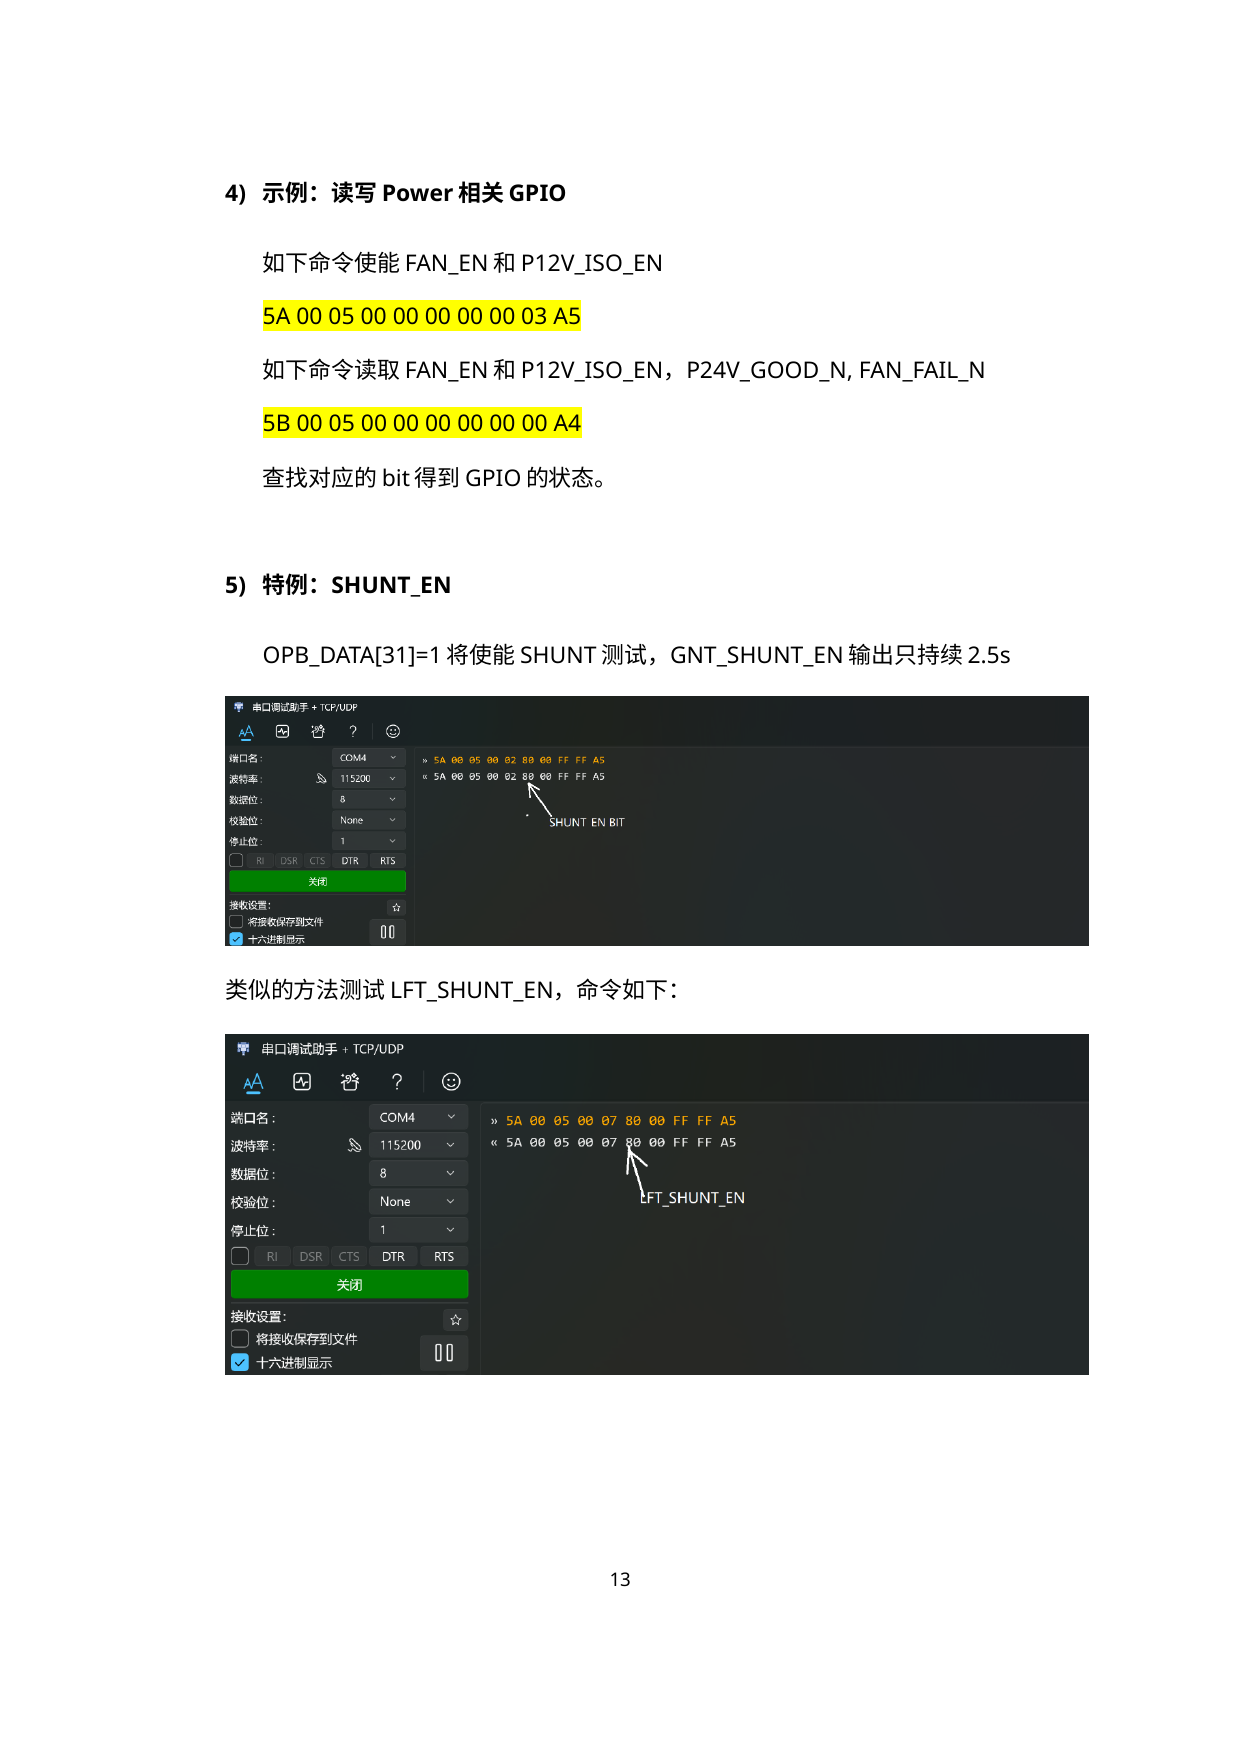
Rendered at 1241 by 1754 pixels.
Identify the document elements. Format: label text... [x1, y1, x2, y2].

list 特例：SHUNT_EN [225, 551, 1053, 616]
picture [225, 1034, 1089, 1375]
list 查找对应的bit得到GPIO的状态。 [262, 444, 1053, 509]
picture [225, 696, 1089, 946]
list 类似的方法测试LFT_SHUNT_EN，命令如下： [225, 956, 1053, 1021]
list 如下命令读取FAN_EN和P12V_ISO_EN，P24V_GOOD_N, FAN_FAIL_N [262, 337, 1053, 402]
list 如下命令使能FAN_EN和P12V_ISO_EN [262, 229, 1053, 294]
list OPB_DATA[31]=1将使能SHUNT测试，GNT_SHUNT_EN输出只持续2.5s [262, 621, 1053, 686]
list 示例：读写Power相关GPIO [225, 159, 1053, 224]
list 5A 00 05 00 00 00 00 00 03 A5 [262, 299, 1053, 332]
list 5B 00 05 00 00 00 00 00 00 A4 [262, 407, 1053, 439]
